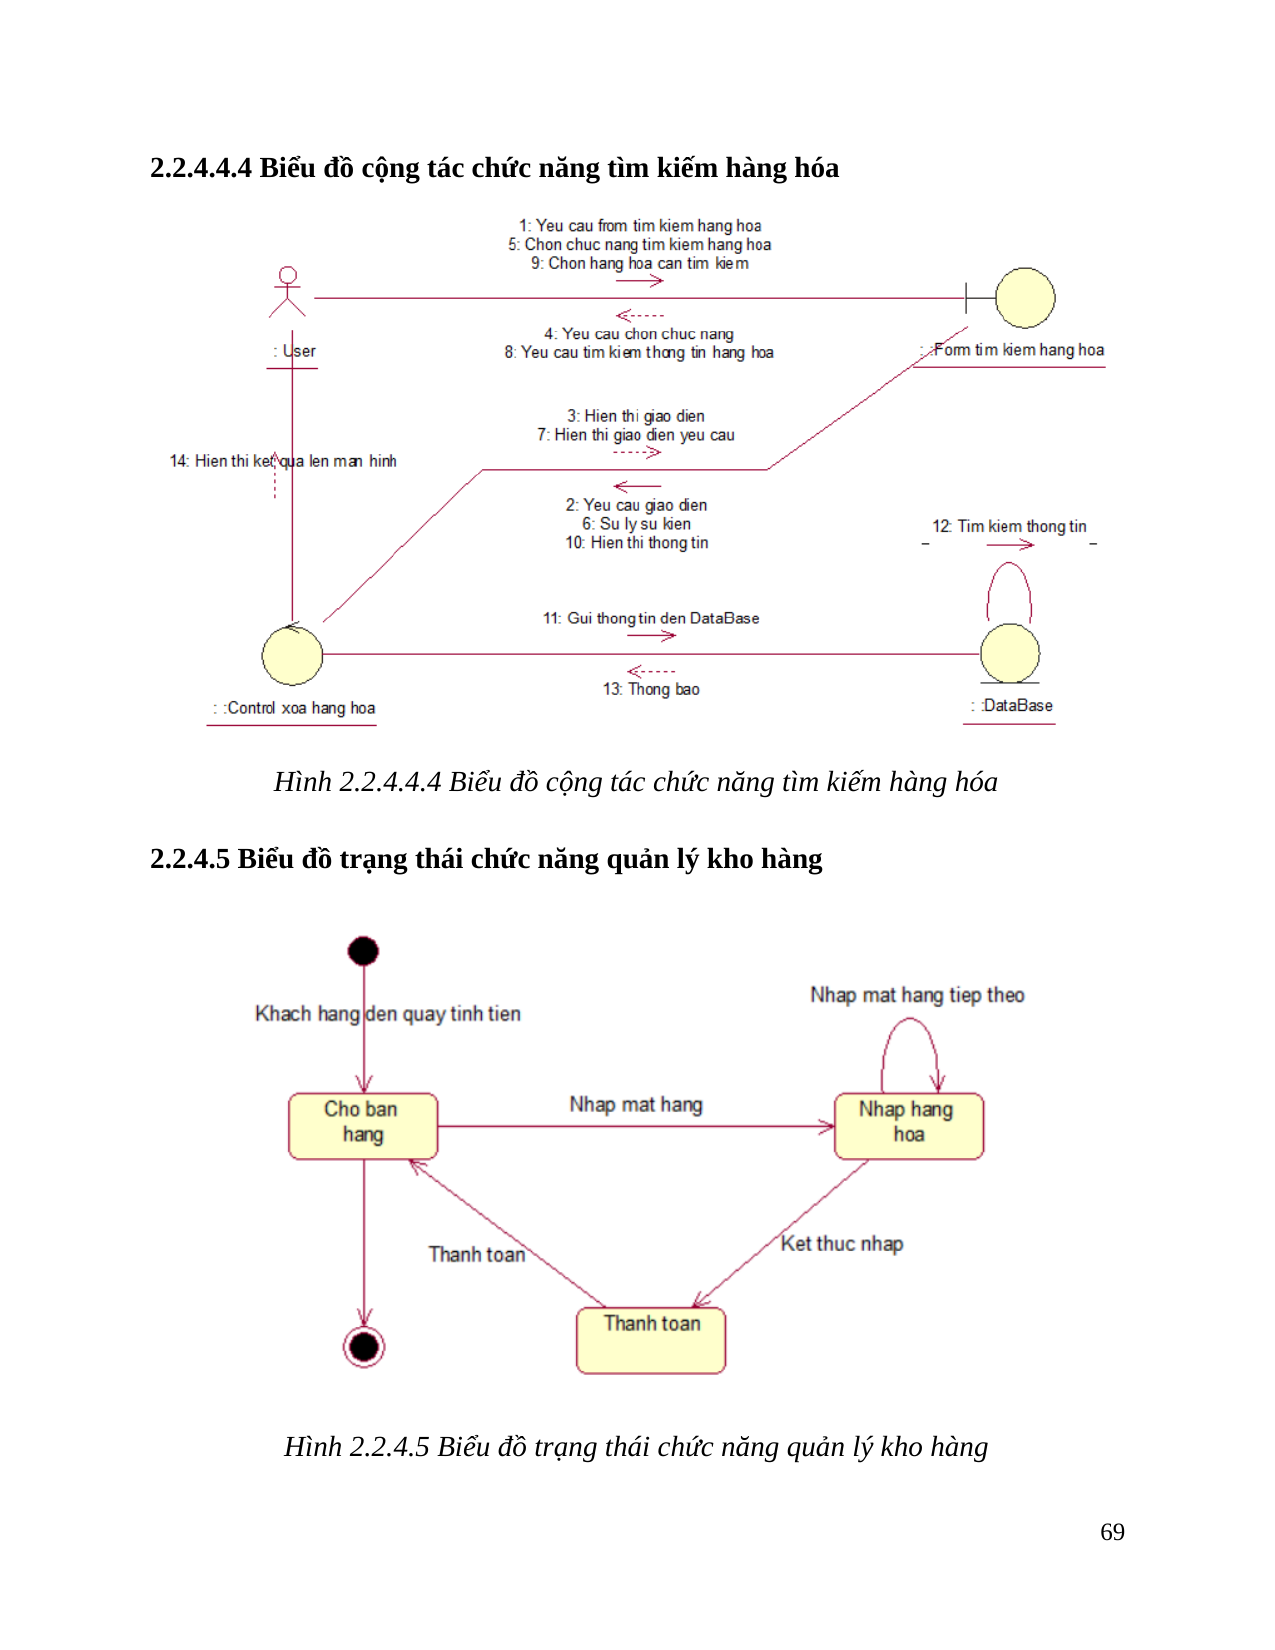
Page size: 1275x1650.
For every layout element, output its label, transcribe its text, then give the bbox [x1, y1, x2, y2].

picture [232, 918, 1043, 1425]
text 2.2.4.4.4 Biểu đồ cộng tác chức năng tìm kiếm hàng hóa [150, 150, 1125, 183]
text Hình 2.2.4.5 Biểu đồ trạng thái chức năng quản lý kho hàng [150, 1429, 1125, 1463]
picture [150, 188, 1125, 761]
text 2.2.4.5 Biểu đồ trạng thái chức năng quản lý kho hàng [150, 842, 1125, 875]
text Hình 2.2.4.4.4 Biểu đồ cộng tác chức năng tìm kiếm hàng hóa [150, 764, 1125, 798]
